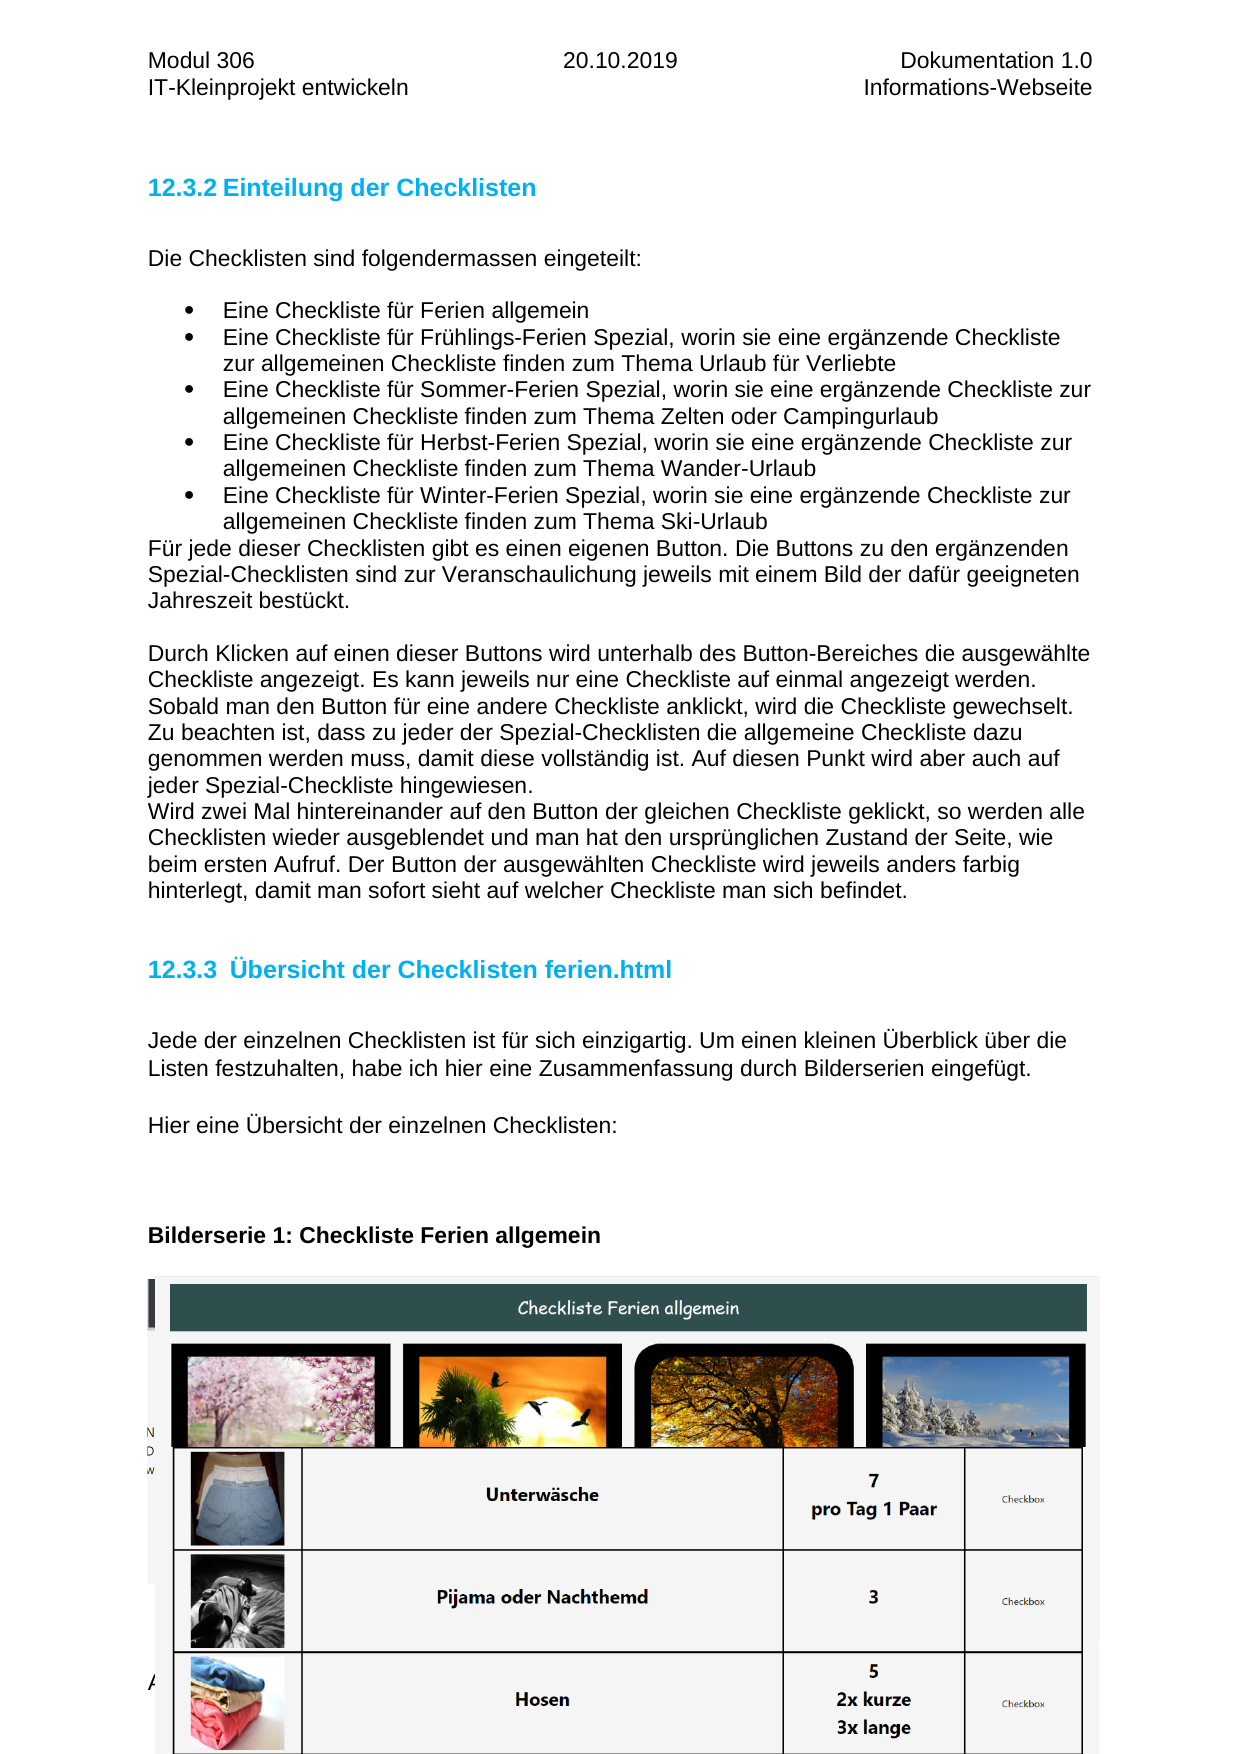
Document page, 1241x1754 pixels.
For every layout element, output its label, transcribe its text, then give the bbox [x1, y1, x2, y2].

text Bilderserie 1: Checkliste Ferien allgemein [148, 1222, 1093, 1248]
list Eine Checkliste für Sommer-Ferien Spezial, worin sie eine ergänzende Checkliste zur allgemeinen Checkliste finden zum Thema Zelten oder Campingurlaub [185, 376, 1093, 429]
text Zu beachten ist, dass zu jeder der Spezial-Checklisten die allgemeine Checkliste dazu genommen werden muss, damit diese vollständig ist. Auf diesen Punkt wird aber auch auf jeder Spezial-Checkliste hingewiesen. [148, 719, 1093, 798]
list Eine Checkliste für Frühlings-Ferien Spezial, worin sie eine ergänzende Checkliste zur allgemeinen Checkliste finden zum Thema Urlaub für Verliebte [185, 324, 1093, 376]
list Eine Checkliste für Herbst-Ferien Spezial, worin sie eine ergänzende Checkliste zur allgemeinen Checkliste finden zum Thema Wander-Urlaub [185, 429, 1093, 482]
text Hier eine Übersicht der einzelnen Checklisten: [148, 1112, 1093, 1138]
list Eine Checkliste für Ferien allgemein [185, 297, 1093, 324]
text Wird zwei Mal hintereinander auf den Button der gleichen Checkliste geklickt, so werden alle Checklisten wieder ausgeblendet und man hat den ursprünglichen Zustand der Seite, wie beim ersten Aufruf. Der Button der ausgewählten Checkliste wird jeweils anders farbig hinterlegt, damit man sofort sieht auf welcher Checkliste man sich befindet. [148, 798, 1093, 903]
subtitle Einteilung der Checklisten [148, 173, 1093, 201]
text Durch Klicken auf einen dieser Buttons wird unterhalb des Button-Bereiches die ausgewählte Checkliste angezeigt. Es kann jeweils nur eine Checkliste auf einmal angezeigt werden. Sobald man den Button für eine andere Checkliste anklickt, wird die Checkliste gewechselt. [148, 640, 1093, 719]
picture [147, 1276, 1100, 1754]
text Jede der einzelnen Checklisten ist für sich einzigartig. Um einen kleinen Überblick über die Listen festzuhalten, habe ich hier eine Zusammenfassung durch Bilderserien eingefügt. [148, 1027, 1093, 1082]
list Eine Checkliste für Winter-Ferien Spezial, worin sie eine ergänzende Checkliste zur allgemeinen Checkliste finden zum Thema Ski-Urlaub [185, 482, 1093, 534]
text Für jede dieser Checklisten gibt es einen eigenen Button. Die Buttons zu den ergänzenden Spezial-Checklisten sind zur Veranschaulichung jeweils mit einem Bild der dafür geeigneten Jahreszeit bestückt. [148, 534, 1093, 613]
text Die Checklisten sind folgendermassen eingeteilt: [148, 244, 1093, 271]
subtitle Übersicht der Checklisten ferien.html [148, 955, 1093, 983]
